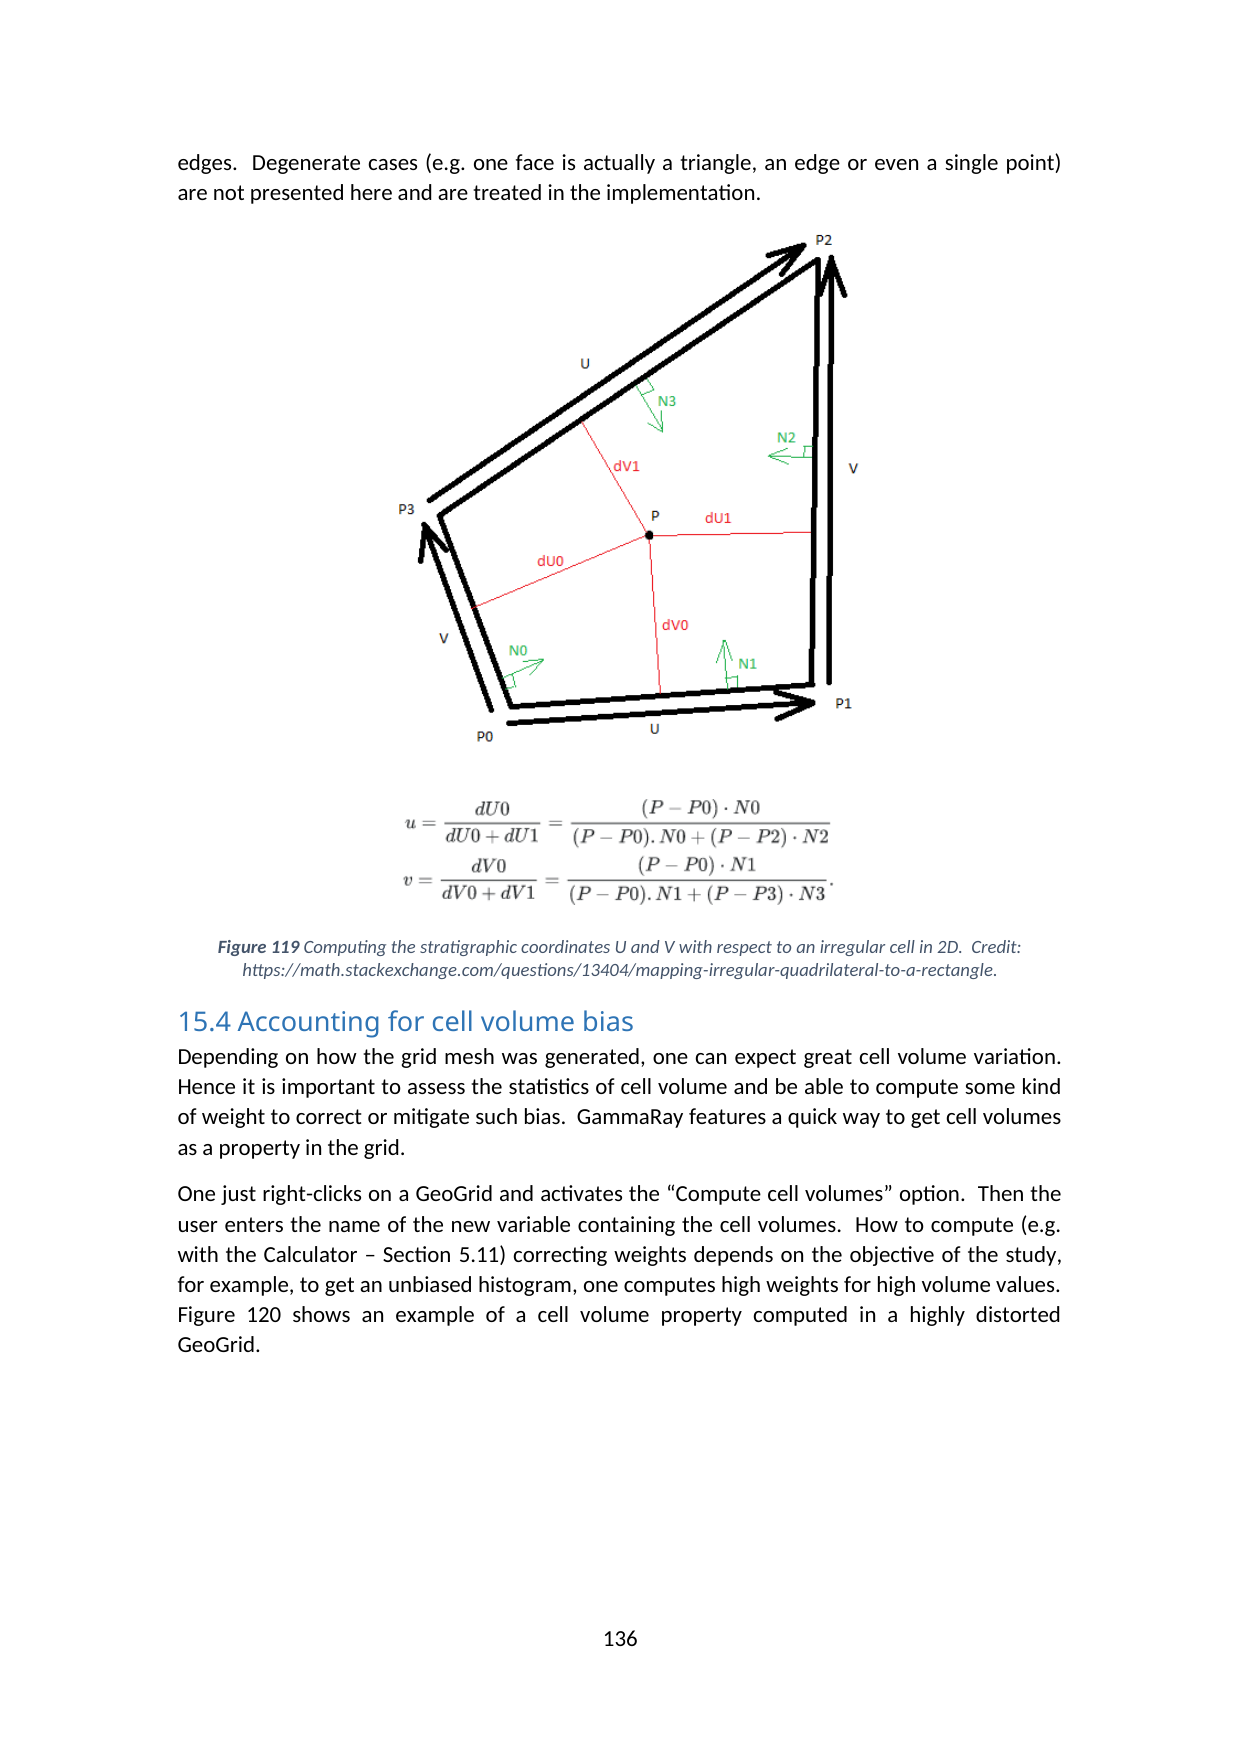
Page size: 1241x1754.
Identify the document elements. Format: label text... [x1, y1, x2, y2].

text Figure 119 Computing the stratigraphic coordinates U and V with respect to an irregular cell in 2D. Credit: https://math.stackexchange.com/questions/13404/mapping-irregular-quadrilateral-to-a-rectangle. [177, 936, 1063, 981]
text Depending on how the grid mesh was generated, one can expect great cell volume variation. Hence it is important to assess the statistics of cell volume and be able to compute some kind of weight to correct or mitigate such bias. GammaRay features a quick way to get cell volumes as a property in the grid. [177, 1042, 1063, 1161]
text One just right-clicks on a GeoGrid and activates the “Compute cell volumes” option. Then the user enters the name of the new variable containing the cell volumes. How to compute (e.g. with the Calculator – Section 5.11) correcting weights depends on the objective of the study, for example, to get an unbiased histogram, one computes high weights for high volume values. Figure 114 shows an example of a cell volume property computed in a highly distorted GeoGrid. [177, 1179, 1063, 1359]
picture [381, 786, 859, 917]
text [177, 148, 1063, 206]
subtitle Accounting for cell volume bias [177, 1002, 1063, 1039]
picture [365, 224, 875, 768]
